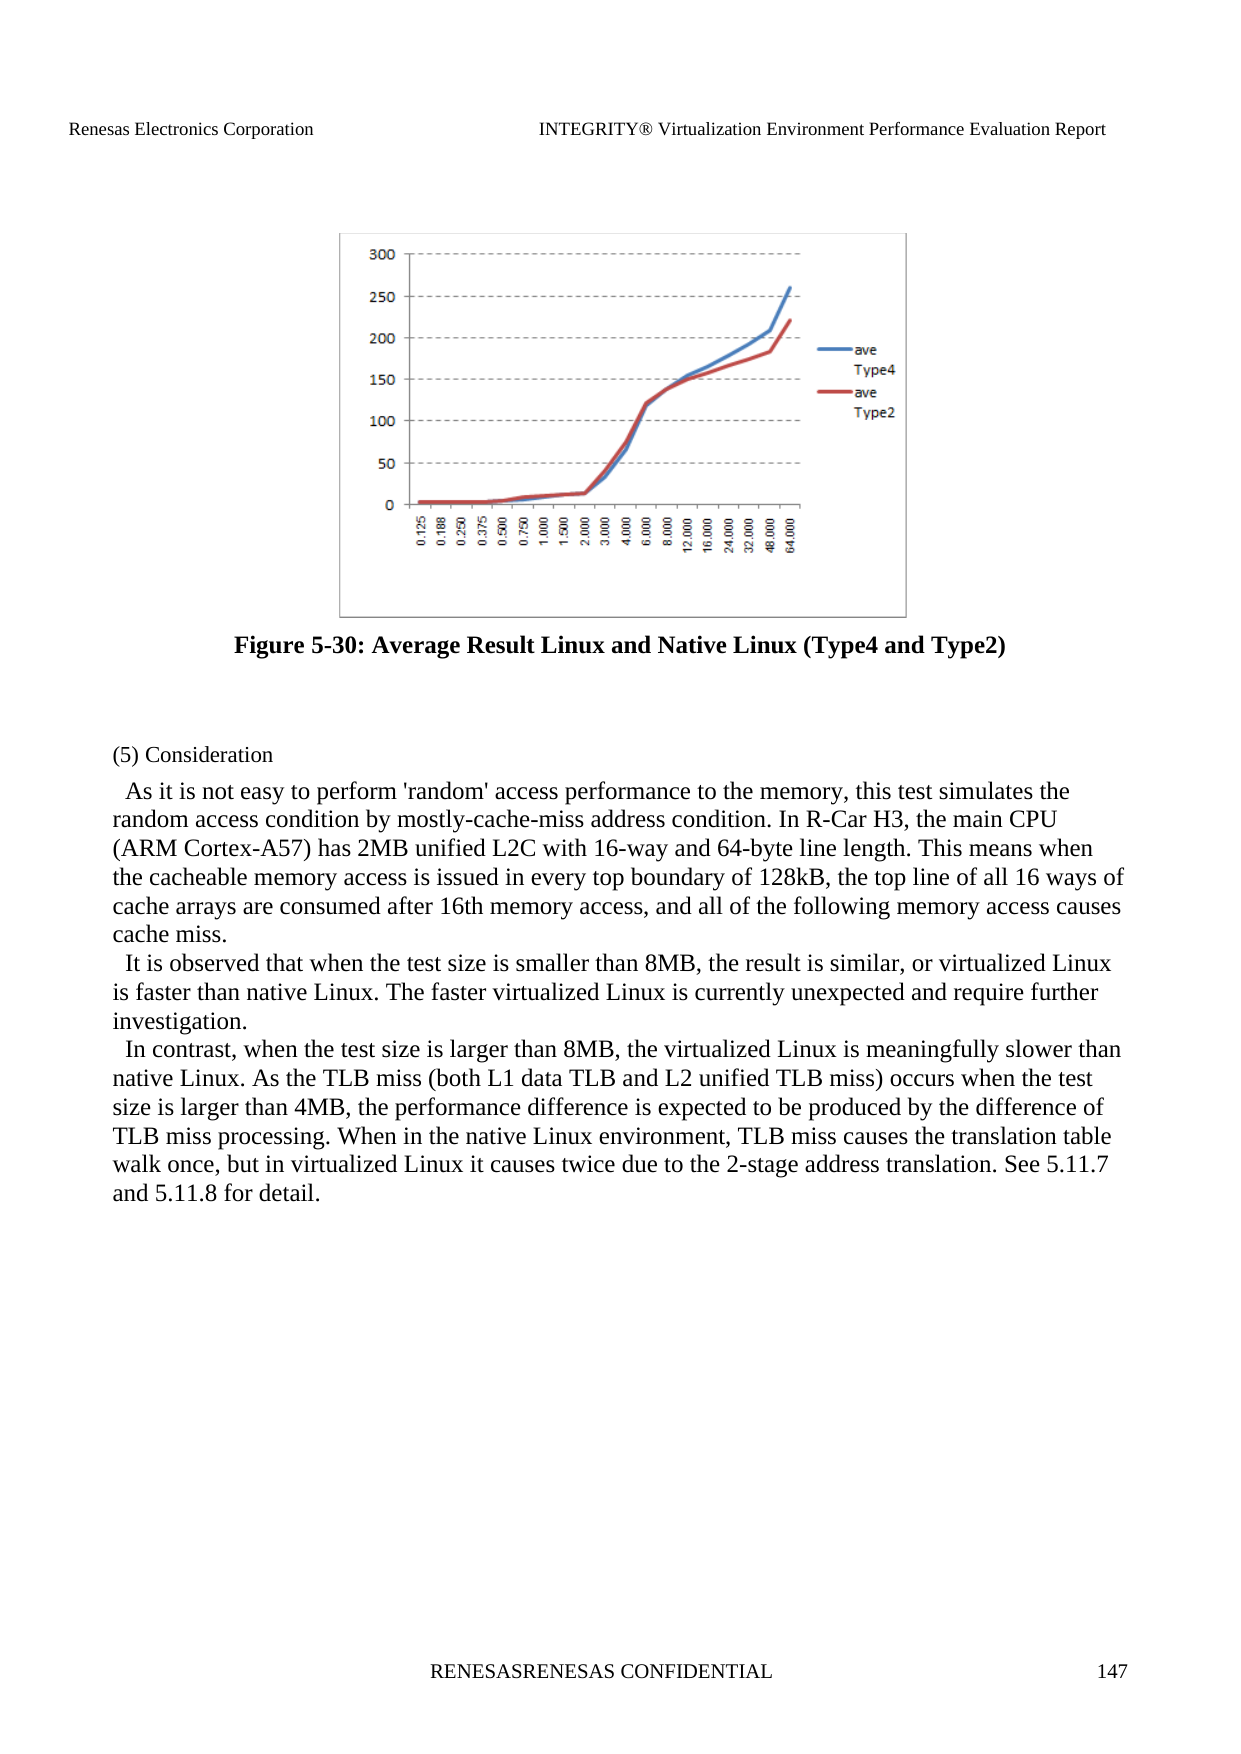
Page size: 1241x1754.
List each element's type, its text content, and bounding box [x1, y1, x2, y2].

text In contrast, when the test size is larger than 8MB, the virtualized Linux is meaningfully slower than native Linux. As the TLB miss (both L1 data TLB and L2 unified TLB miss) occurs when the test size is larger than 4MB, the performance difference is expected to be produced by the difference of TLB miss processing. When in the native Linux environment, TLB miss causes the translation table walk once, but in virtualized Linux it causes twice due to the 2-stage address translation. See 5.11.7 and 5.11.8 for detail. [112, 1034, 1128, 1207]
text It is observed that when the test size is smaller than 8MB, the result is similar, or virtualized Linux is faster than native Linux. The faster virtualized Linux is currently unexpected and require further investigation. [112, 948, 1128, 1034]
text As it is not easy to perform 'random' access performance to the memory, this test simulates the random access condition by mostly-cache-miss address condition. In R-Car H3, the main CPU (ARM Cortex-A57) has 2MB unified L2C with 16-way and 64-byte line length. This means when the cacheable memory access is issued in every top boundary of 128kB, the top line of all 16 ways of cache arrays are consumed after 16th memory access, and all of the following memory access causes cache miss. [112, 776, 1128, 948]
picture [339, 233, 907, 618]
text Figure 5-: Average Result Linux and Native Linux (Type4 and Type2) [112, 631, 1128, 659]
list Consideration [112, 741, 1128, 767]
